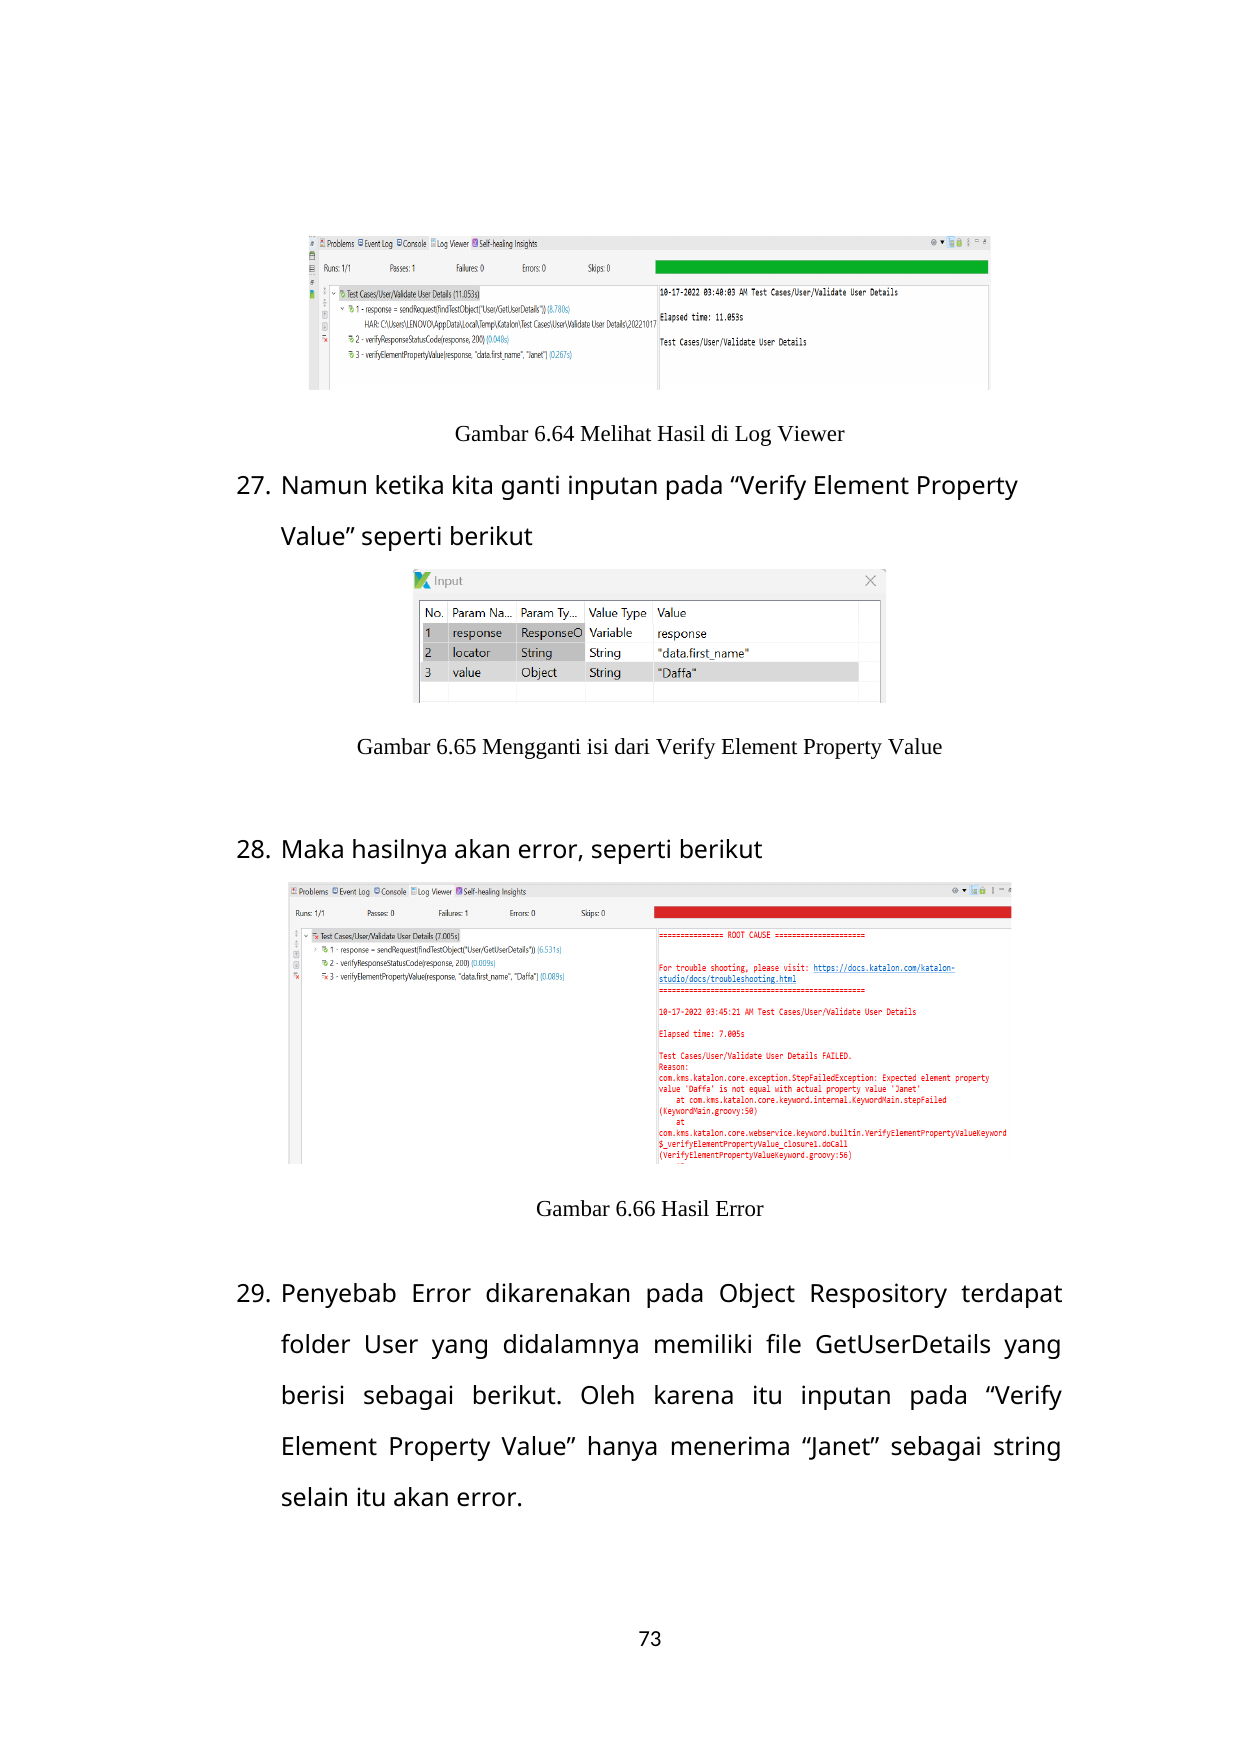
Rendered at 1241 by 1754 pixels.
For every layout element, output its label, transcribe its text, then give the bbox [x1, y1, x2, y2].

list Penyebab Error dikarenakan pada Object Respository terdapat folder User yang didalamnya memiliki file GetUserDetails yang berisi sebagai berikut. Oleh karena itu inputan pada “Verify Element Property Value” hanya menerima “Janet” sebagai string selain itu akan error. [236, 1276, 1063, 1514]
picture [412, 569, 887, 703]
picture [308, 236, 991, 390]
list Maka hasilnya akan error, seperti berikut [236, 831, 1063, 865]
picture [288, 882, 1012, 1164]
list Namun ketika kita ganti inputan pada “Verify Element Property Value” seperti berikut [236, 467, 1063, 553]
